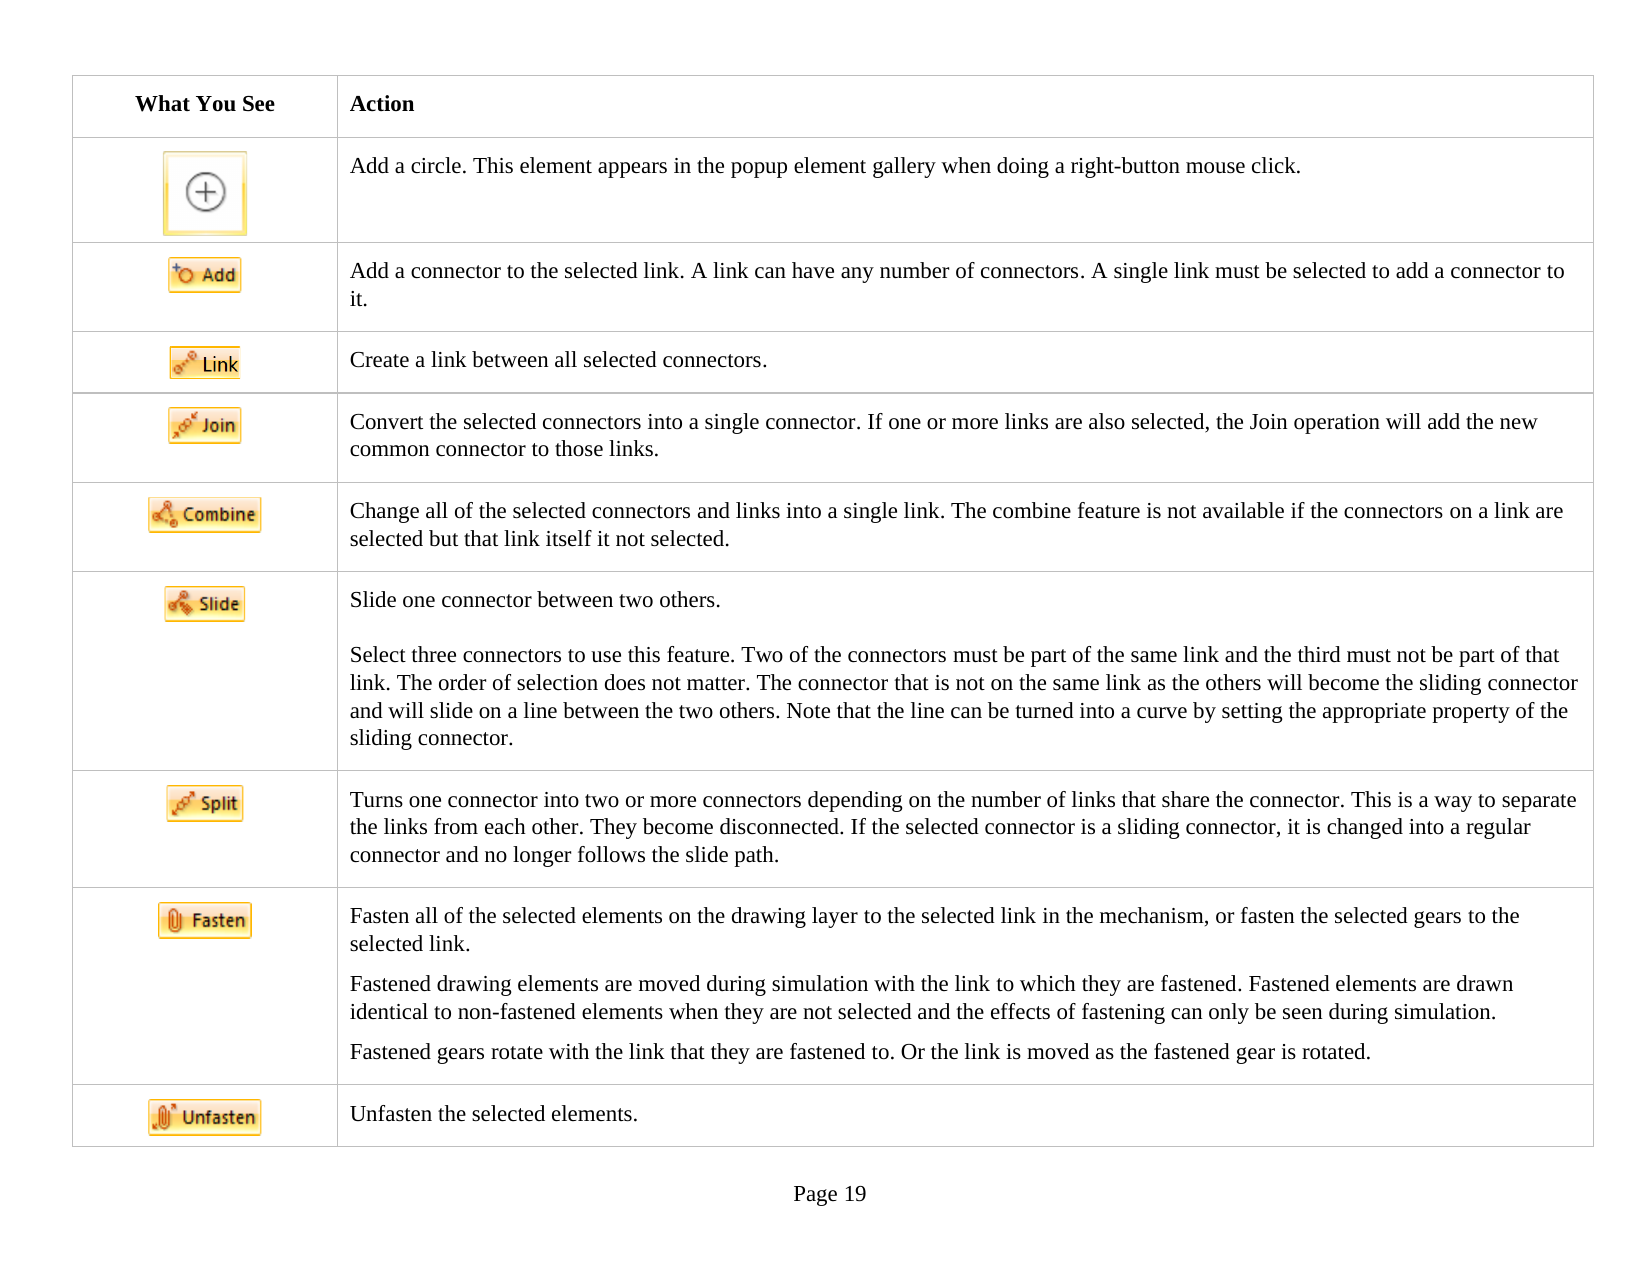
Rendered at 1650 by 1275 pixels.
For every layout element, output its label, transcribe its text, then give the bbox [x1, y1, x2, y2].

picture [148, 1099, 262, 1136]
table_cell [73, 572, 337, 770]
table_header Action [338, 76, 1593, 137]
table_cell Add a connector to the selected link. A link can have any number of connectors. A single link must be selected to add a connector to it. [338, 243, 1593, 331]
table_cell [73, 1085, 337, 1146]
table_cell [73, 332, 337, 392]
table_cell Slide one connector between two others. Select three connectors to use this feature. Two of the connectors must be part of the same link and the third must not be part of that link. The order of selection does not matter. The connector that is not on the same link as the others will become the sliding connector and will slide on a line between the two others. Note that the line can be turned into a curve by setting the appropriate property of the sliding connector. [338, 572, 1593, 770]
table_cell Turns one connector into two or more connectors depending on the number of links that share the connector. This is a way to separate the links from each other. They become disconnected. If the selected connector is a sliding connector, it is changed into a regular connector and no longer follows the slide path. [338, 771, 1593, 887]
picture [162, 151, 248, 236]
picture [168, 407, 242, 444]
table_header What You See [73, 76, 337, 137]
table_cell [73, 243, 337, 331]
table_cell [73, 483, 337, 571]
picture [169, 346, 241, 379]
table_cell Convert the selected connectors into a single connector. If one or more links are also selected, the Join operation will add the new common connector to those links. [338, 394, 1593, 482]
picture [158, 902, 252, 939]
table_cell Create a link between all selected connectors. [338, 332, 1593, 392]
picture [148, 497, 262, 533]
picture [168, 257, 242, 293]
table_cell Add a circle. This element appears in the popup element gallery when doing a right-button mouse click. [338, 138, 1593, 242]
table_cell Fasten all of the selected elements on the drawing layer to the selected link in the mechanism, or fasten the selected gears to the selected link. Fastened drawing elements are moved during simulation with the link to which they are fastened. Fastened elements are drawn identical to non-fastened elements when they are not selected and the effects of fastening can only be seen during simulation. Fastened gears rotate with the link that they are fastened to. Or the link is moved as the fastened gear is rotated. [338, 888, 1593, 1084]
table_cell [73, 394, 337, 482]
table_cell Unfasten the selected elements. [338, 1085, 1593, 1146]
table_cell Change all of the selected connectors and links into a single link. The combine feature is not available if the connectors on a link are selected but that link itself it not selected. [338, 483, 1593, 571]
table_cell [73, 138, 337, 242]
table_cell [73, 771, 337, 887]
picture [166, 785, 244, 822]
table_cell [73, 888, 337, 1084]
picture [164, 586, 246, 622]
